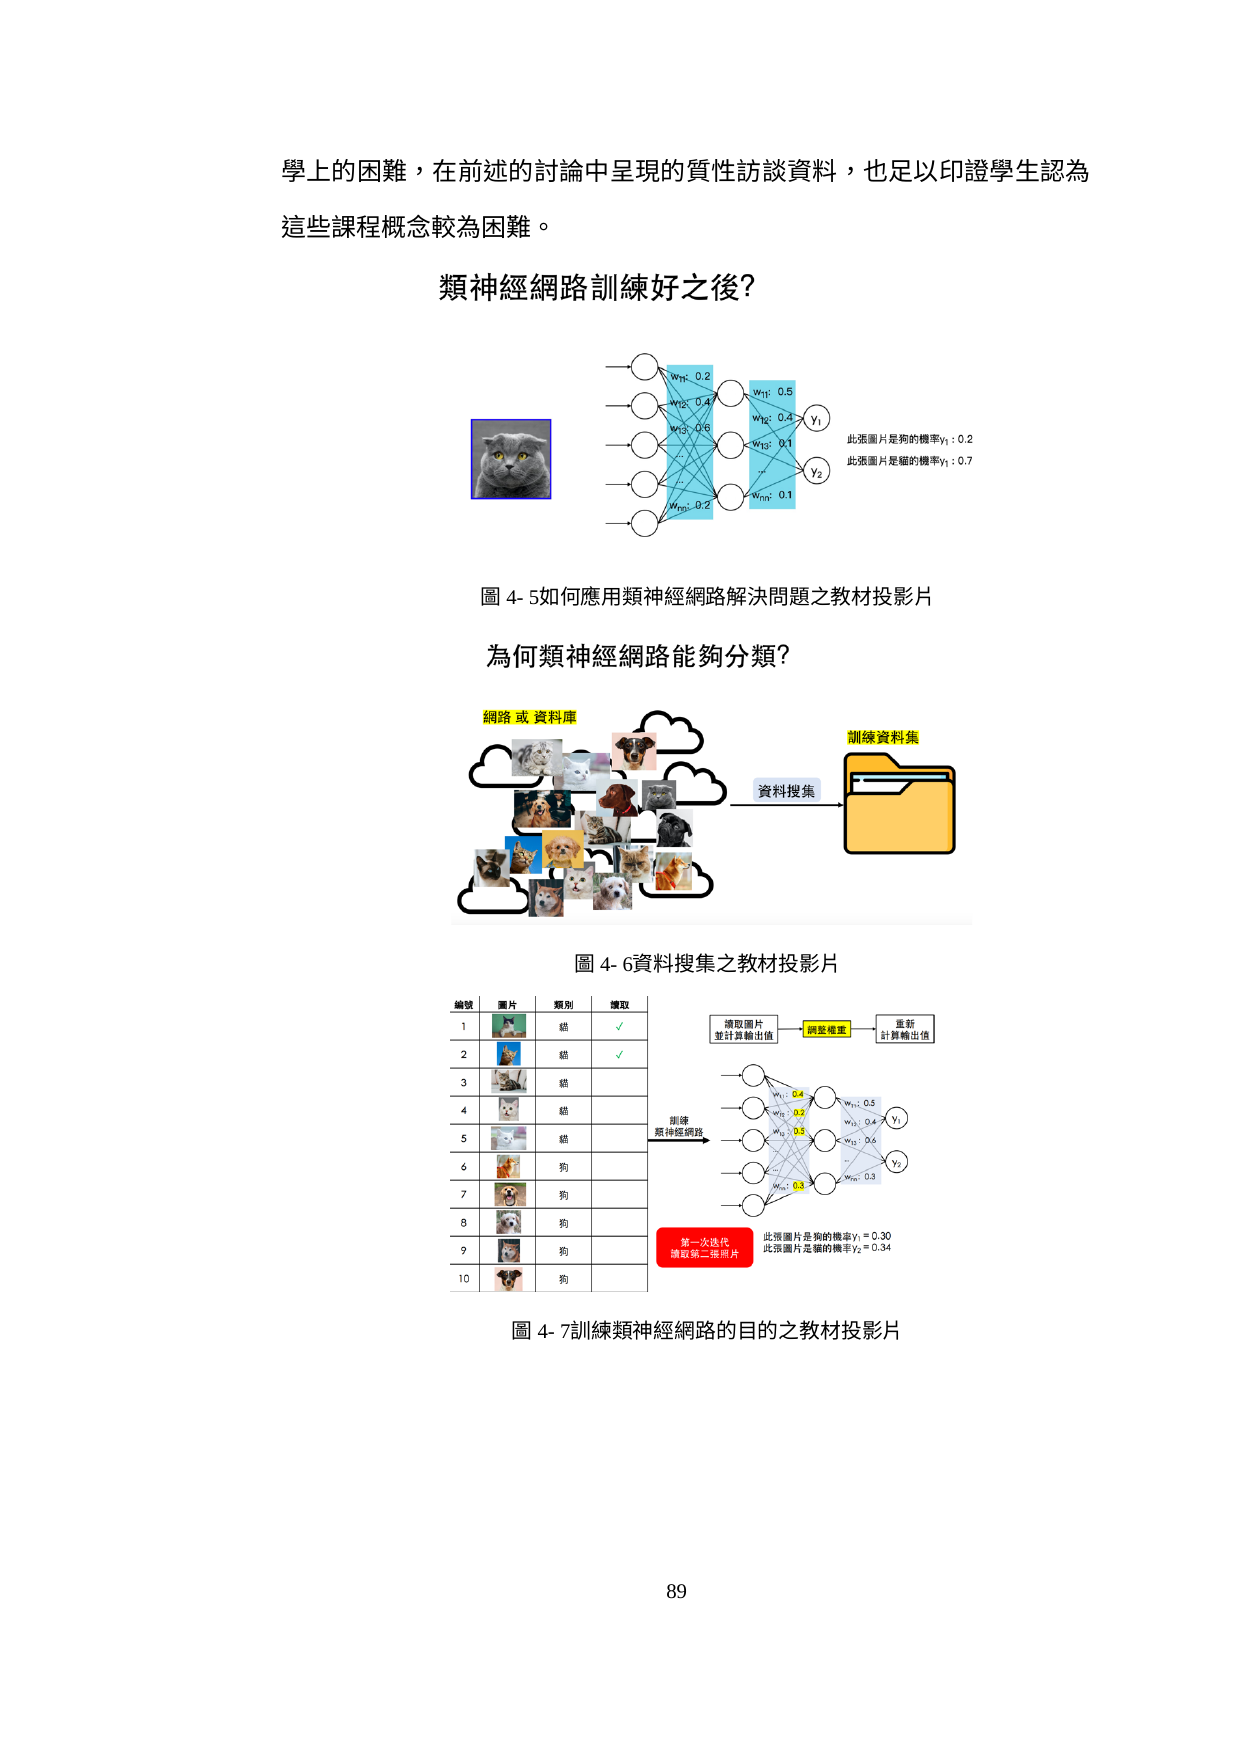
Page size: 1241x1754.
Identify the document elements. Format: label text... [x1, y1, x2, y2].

picture [451, 629, 973, 925]
picture [430, 262, 993, 558]
text 圖 4- 5如何應用類神經網路解決問題之教材投影片 [281, 577, 1092, 614]
picture [450, 996, 974, 1292]
text 圖 4- 6資料搜集之教材投影片 [281, 944, 1092, 981]
text 圖 4- 7訓練類神經網路的目的之教材投影片 [281, 1311, 1092, 1348]
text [281, 151, 1092, 244]
